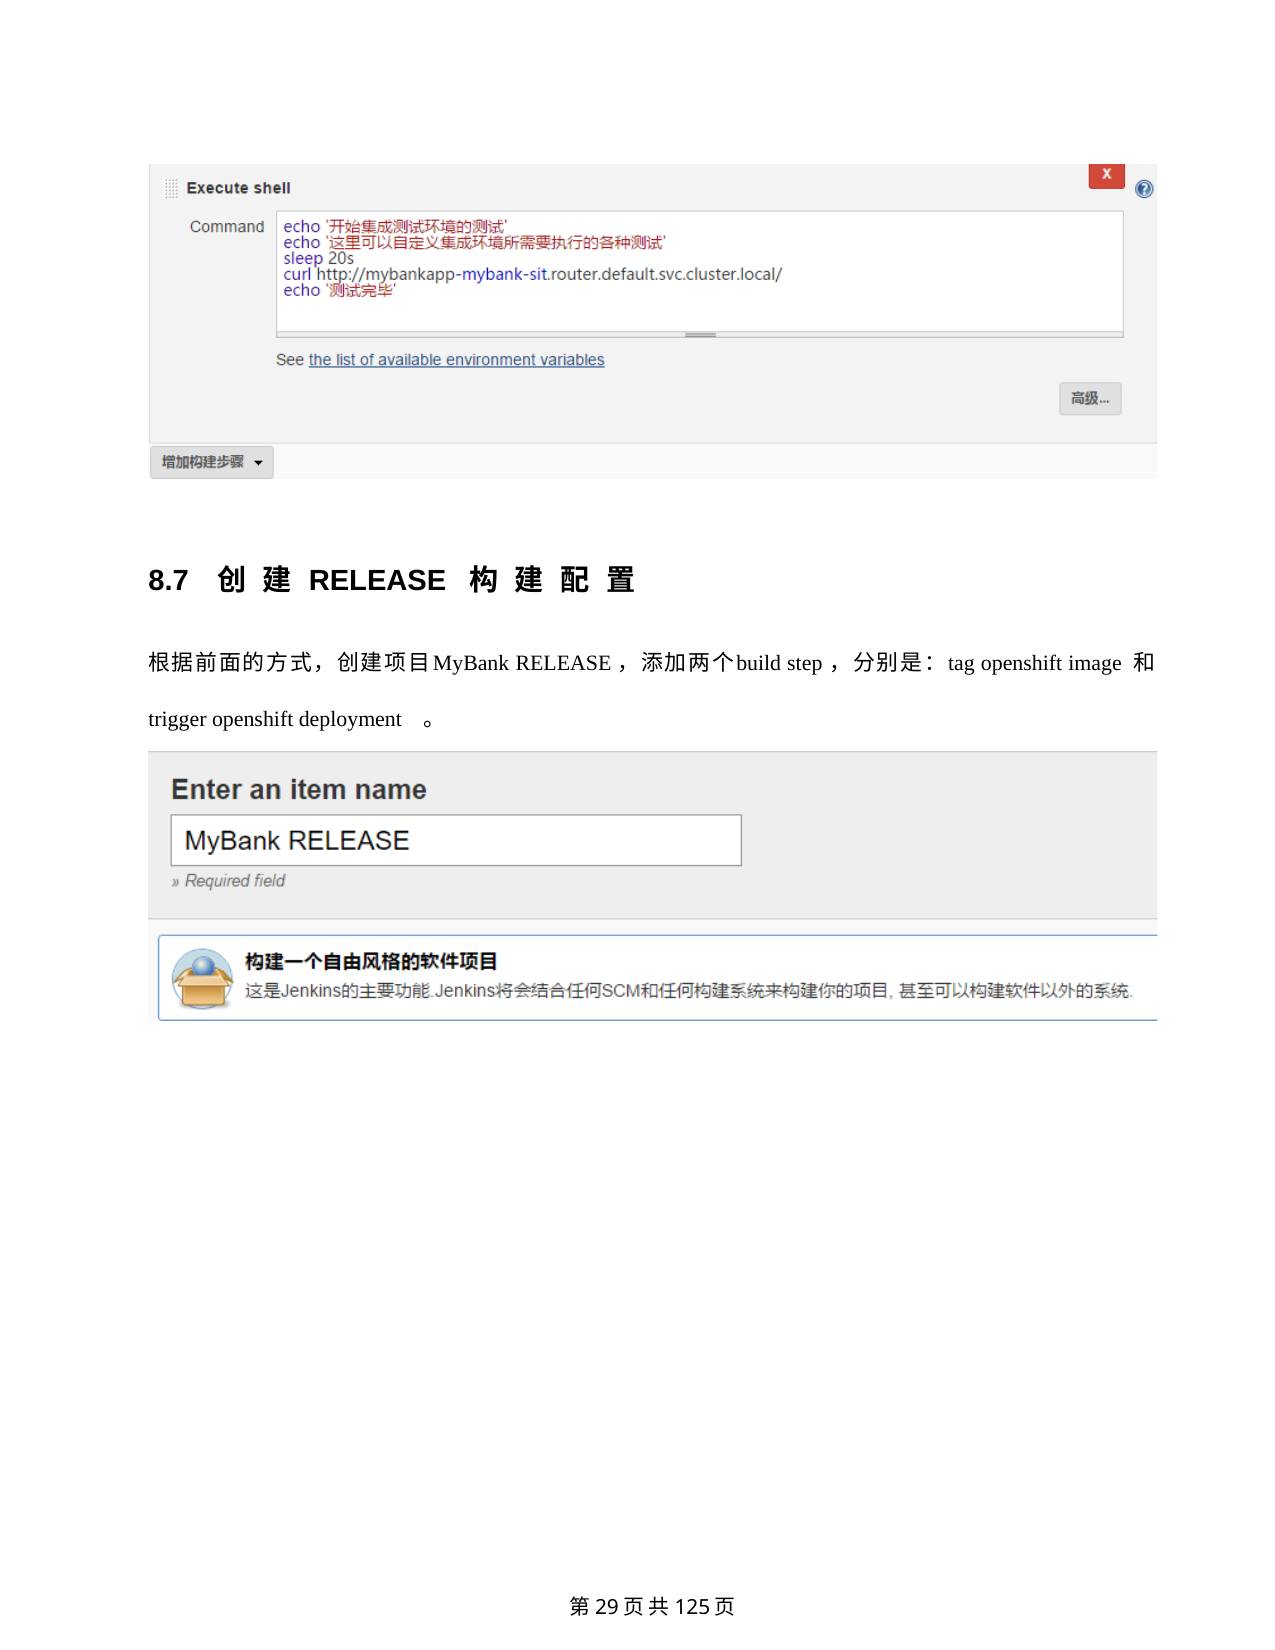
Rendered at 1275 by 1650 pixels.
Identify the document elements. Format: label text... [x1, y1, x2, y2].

text 根据前面的方式，创建项目MyBank RELEASE，添加两个build step，分别是：tag openshift image和trigger openshift deployment。 [148, 642, 1156, 736]
picture [148, 751, 1158, 1021]
subtitle 创建RELEASE构建配置 [148, 540, 1156, 615]
picture [148, 164, 1158, 479]
